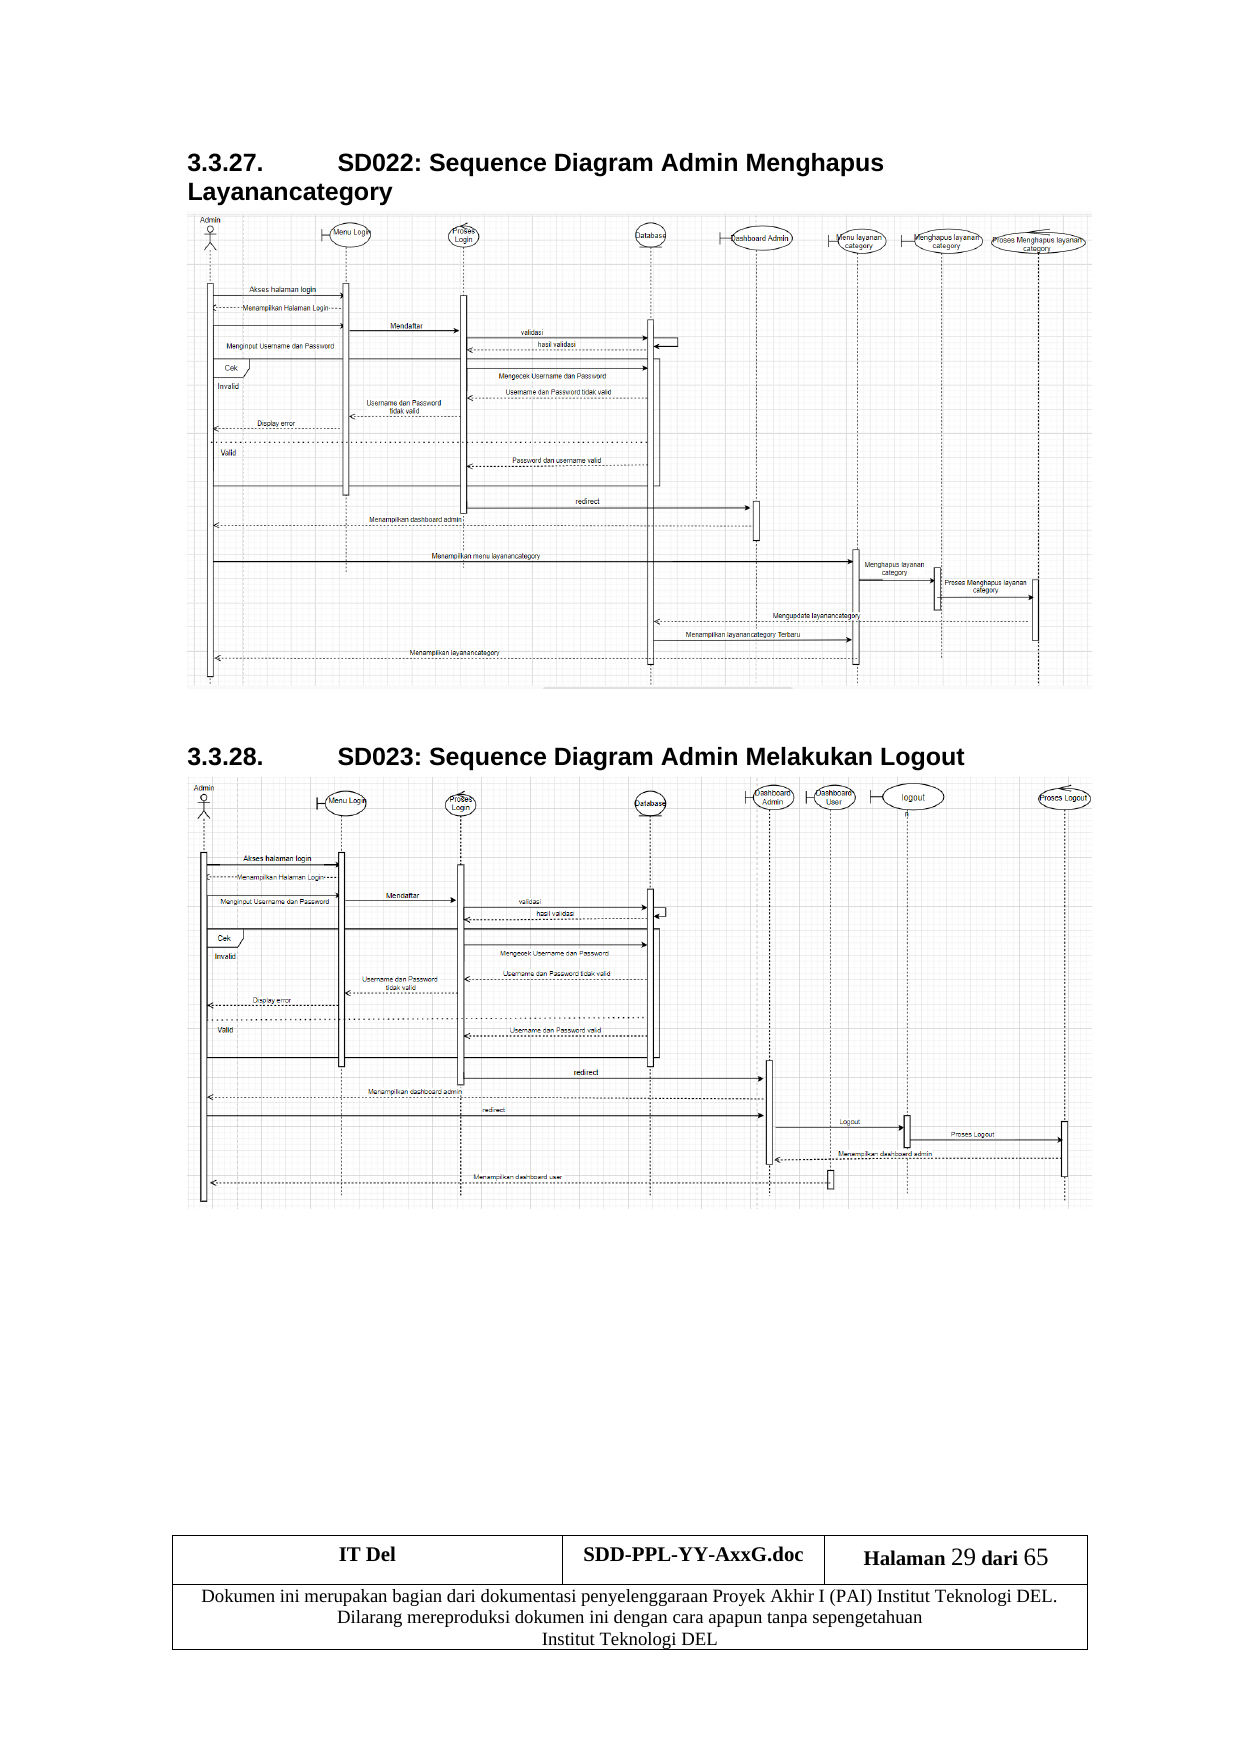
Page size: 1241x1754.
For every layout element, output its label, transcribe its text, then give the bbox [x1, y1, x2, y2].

picture [187, 777, 1093, 1209]
picture [187, 211, 1093, 689]
subtitle SD023: Sequence Diagram Admin Melakukan Logout [187, 742, 1092, 771]
subtitle SD022: Sequence Diagram Admin Menghapus Layanancategory [187, 148, 1092, 205]
